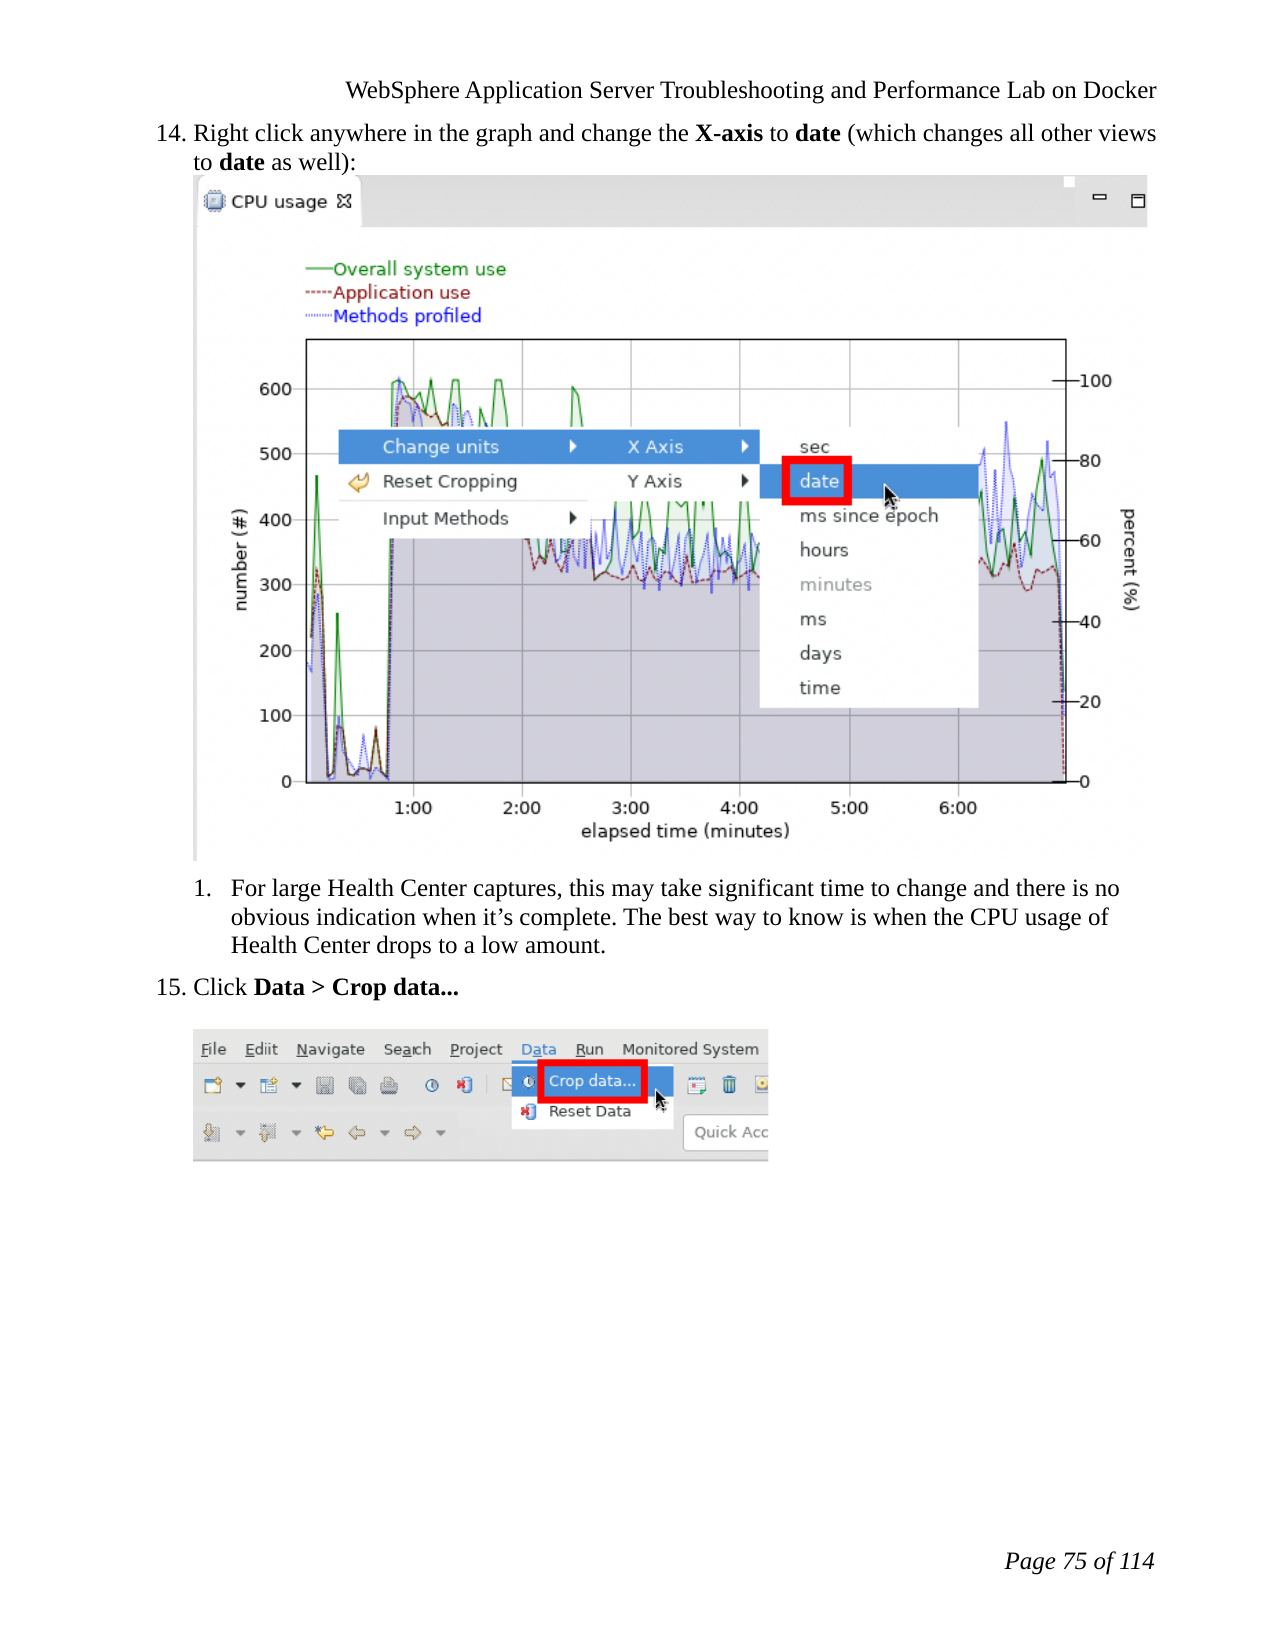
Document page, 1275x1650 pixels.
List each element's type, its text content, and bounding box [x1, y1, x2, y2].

picture [193, 175, 1148, 861]
list For large Health Center captures, this may take significant time to change and there is no obvious indication when it’s complete. The best way to know is when the CPU usage of Health Center drops to a low amount. [193, 873, 1157, 959]
picture [193, 1029, 769, 1162]
